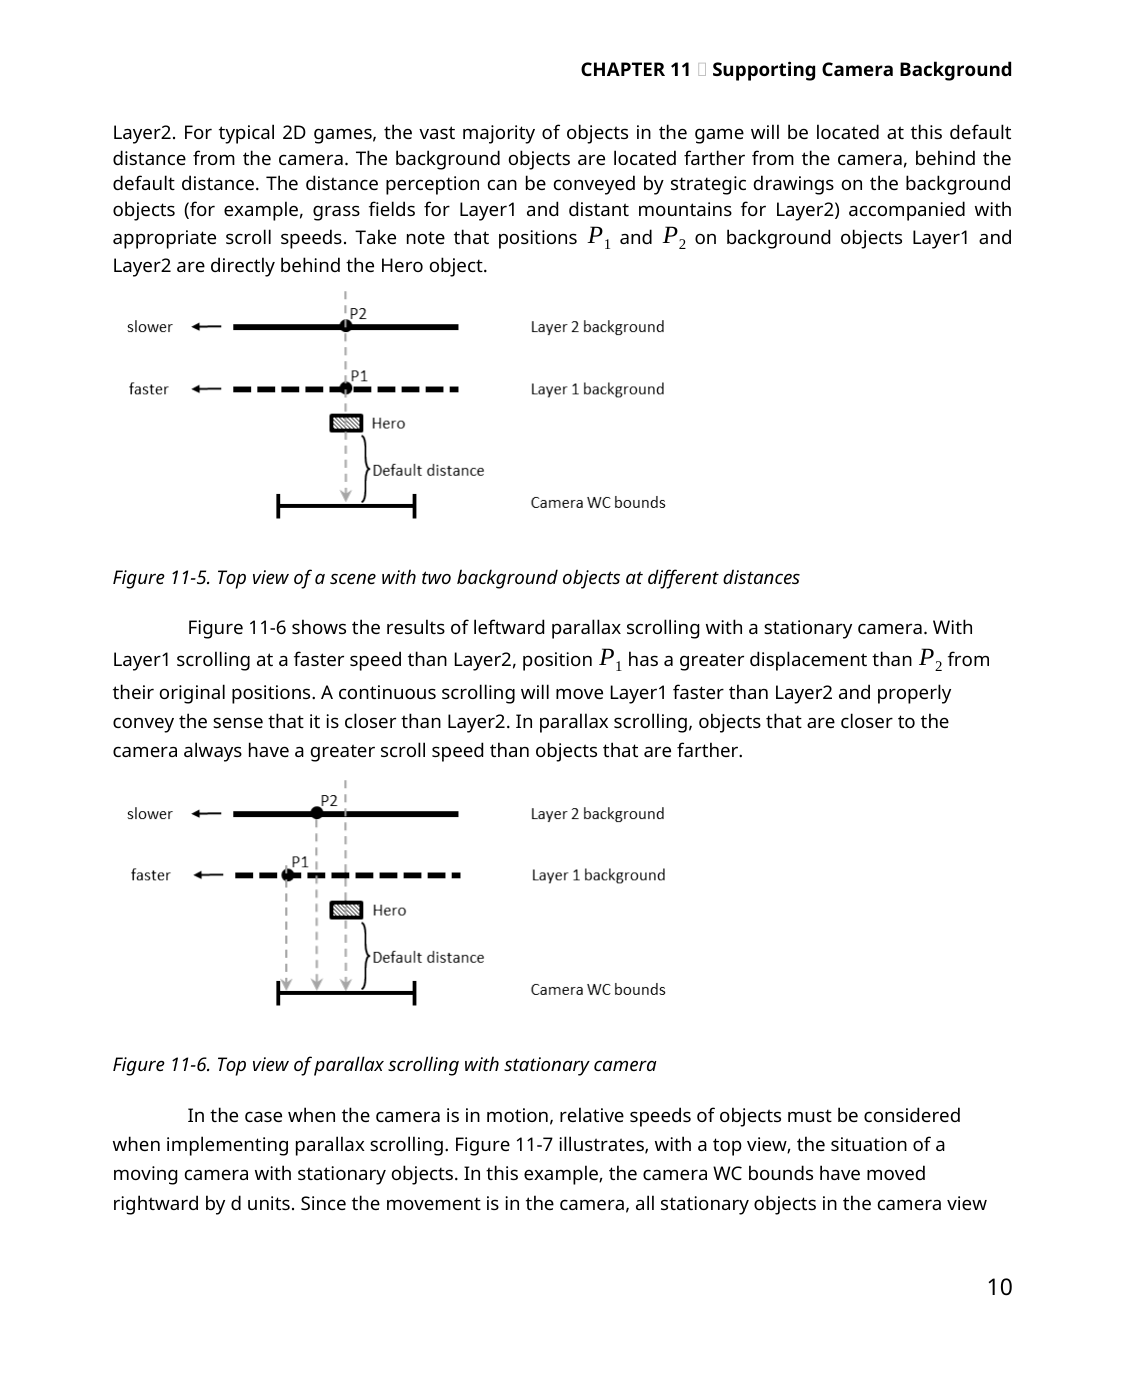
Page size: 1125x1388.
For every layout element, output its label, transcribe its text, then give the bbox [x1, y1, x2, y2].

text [112, 1102, 1012, 1215]
text Figure 11-6. Top view of parallax scrolling with stationary camera [112, 1052, 1012, 1077]
picture [112, 779, 693, 1010]
text Figure 11-5. Top view of a scene with two background objects at different distances [112, 564, 1012, 589]
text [112, 119, 1012, 278]
text Figure 11-6 shows the results of leftward parallax scrolling with a stationary camera. With Layer1 scrolling at a faster speed than Layer2, position has a greater displacement than from their original positions. A continuous scrolling will move Layer1 faster than Layer2 and properly convey the sense that it is closer than Layer2. In parallax scrolling, objects that are closer to the camera always have a greater scroll speed than objects that are farther. [112, 614, 1012, 763]
